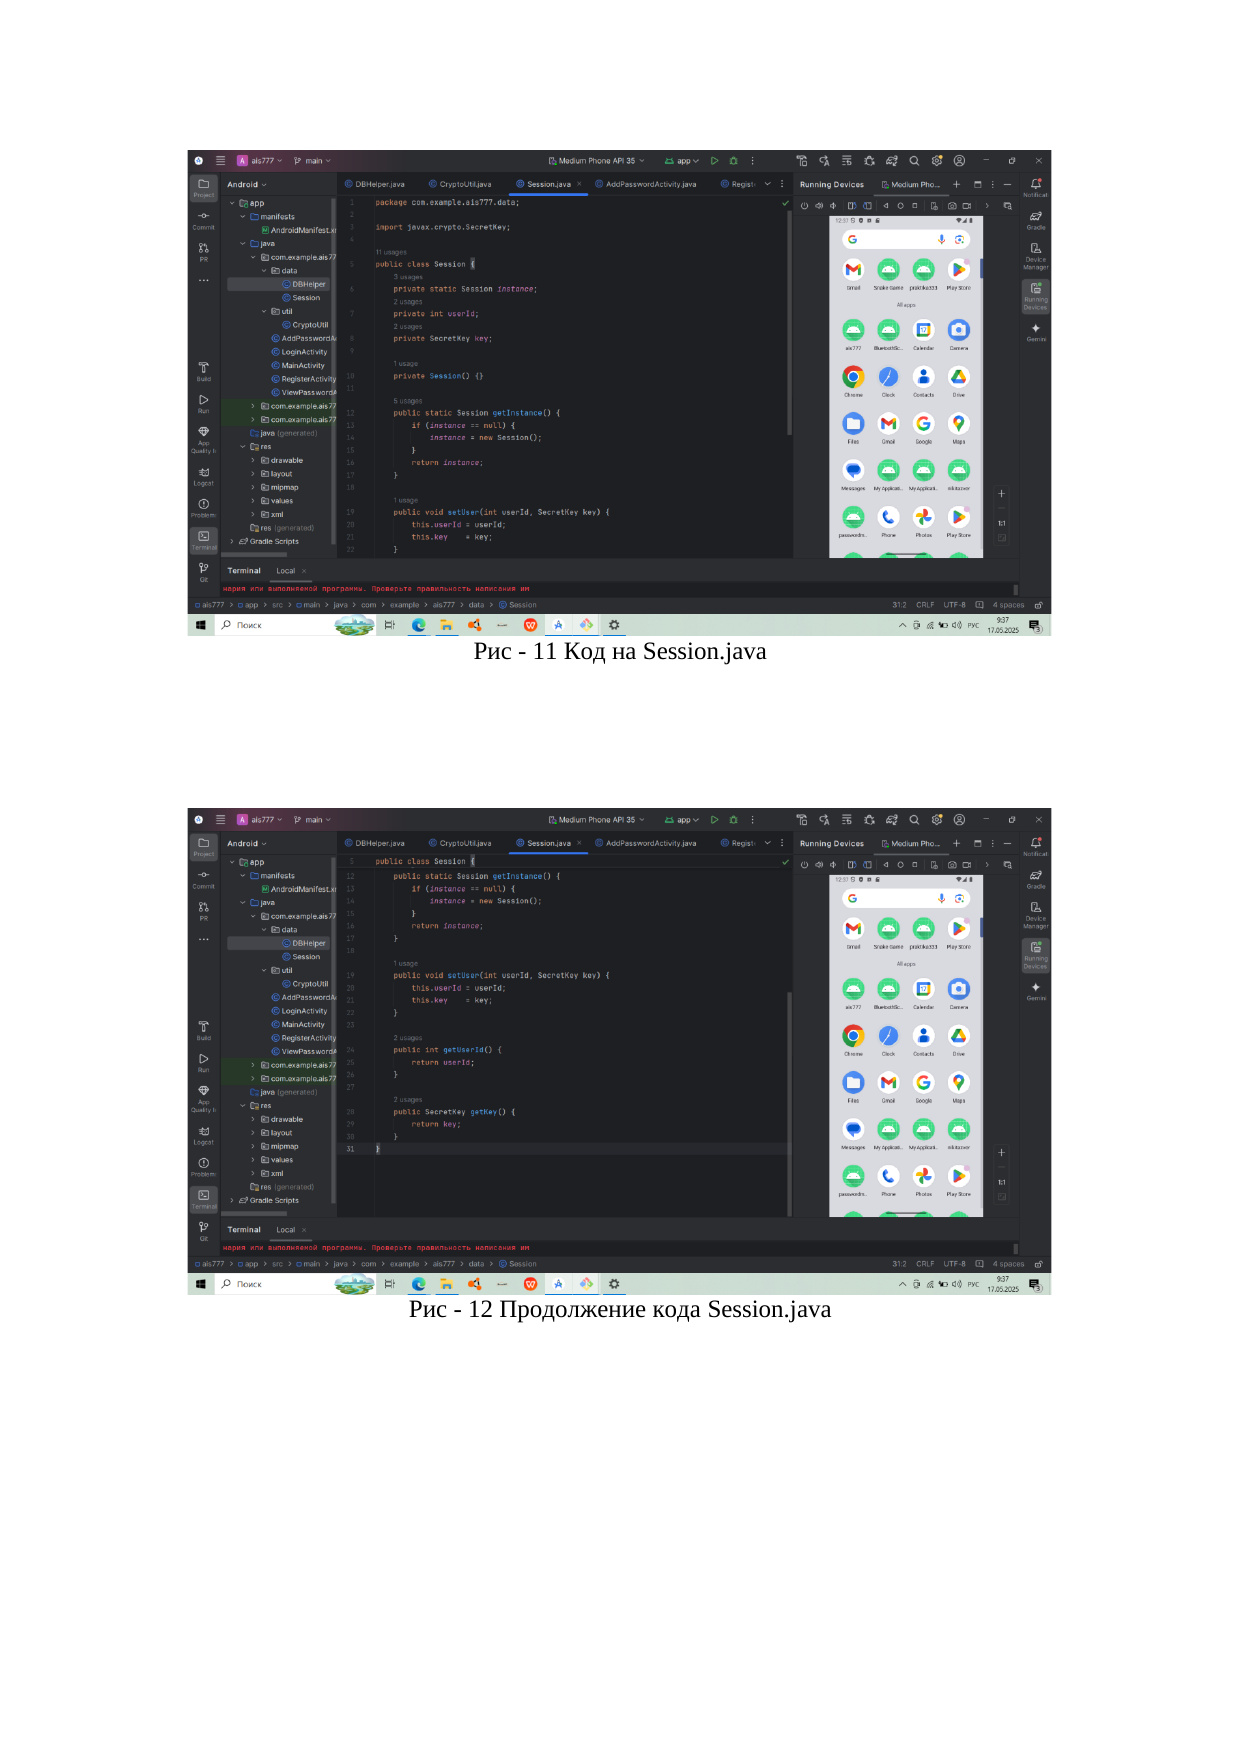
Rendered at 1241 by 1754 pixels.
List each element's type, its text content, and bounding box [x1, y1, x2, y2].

text Рис - 11 Код на Session.java [187, 636, 1053, 665]
picture [187, 808, 1052, 1295]
text Рис - 12 Продолжение кода Session.java [187, 1294, 1053, 1323]
picture [187, 150, 1052, 636]
